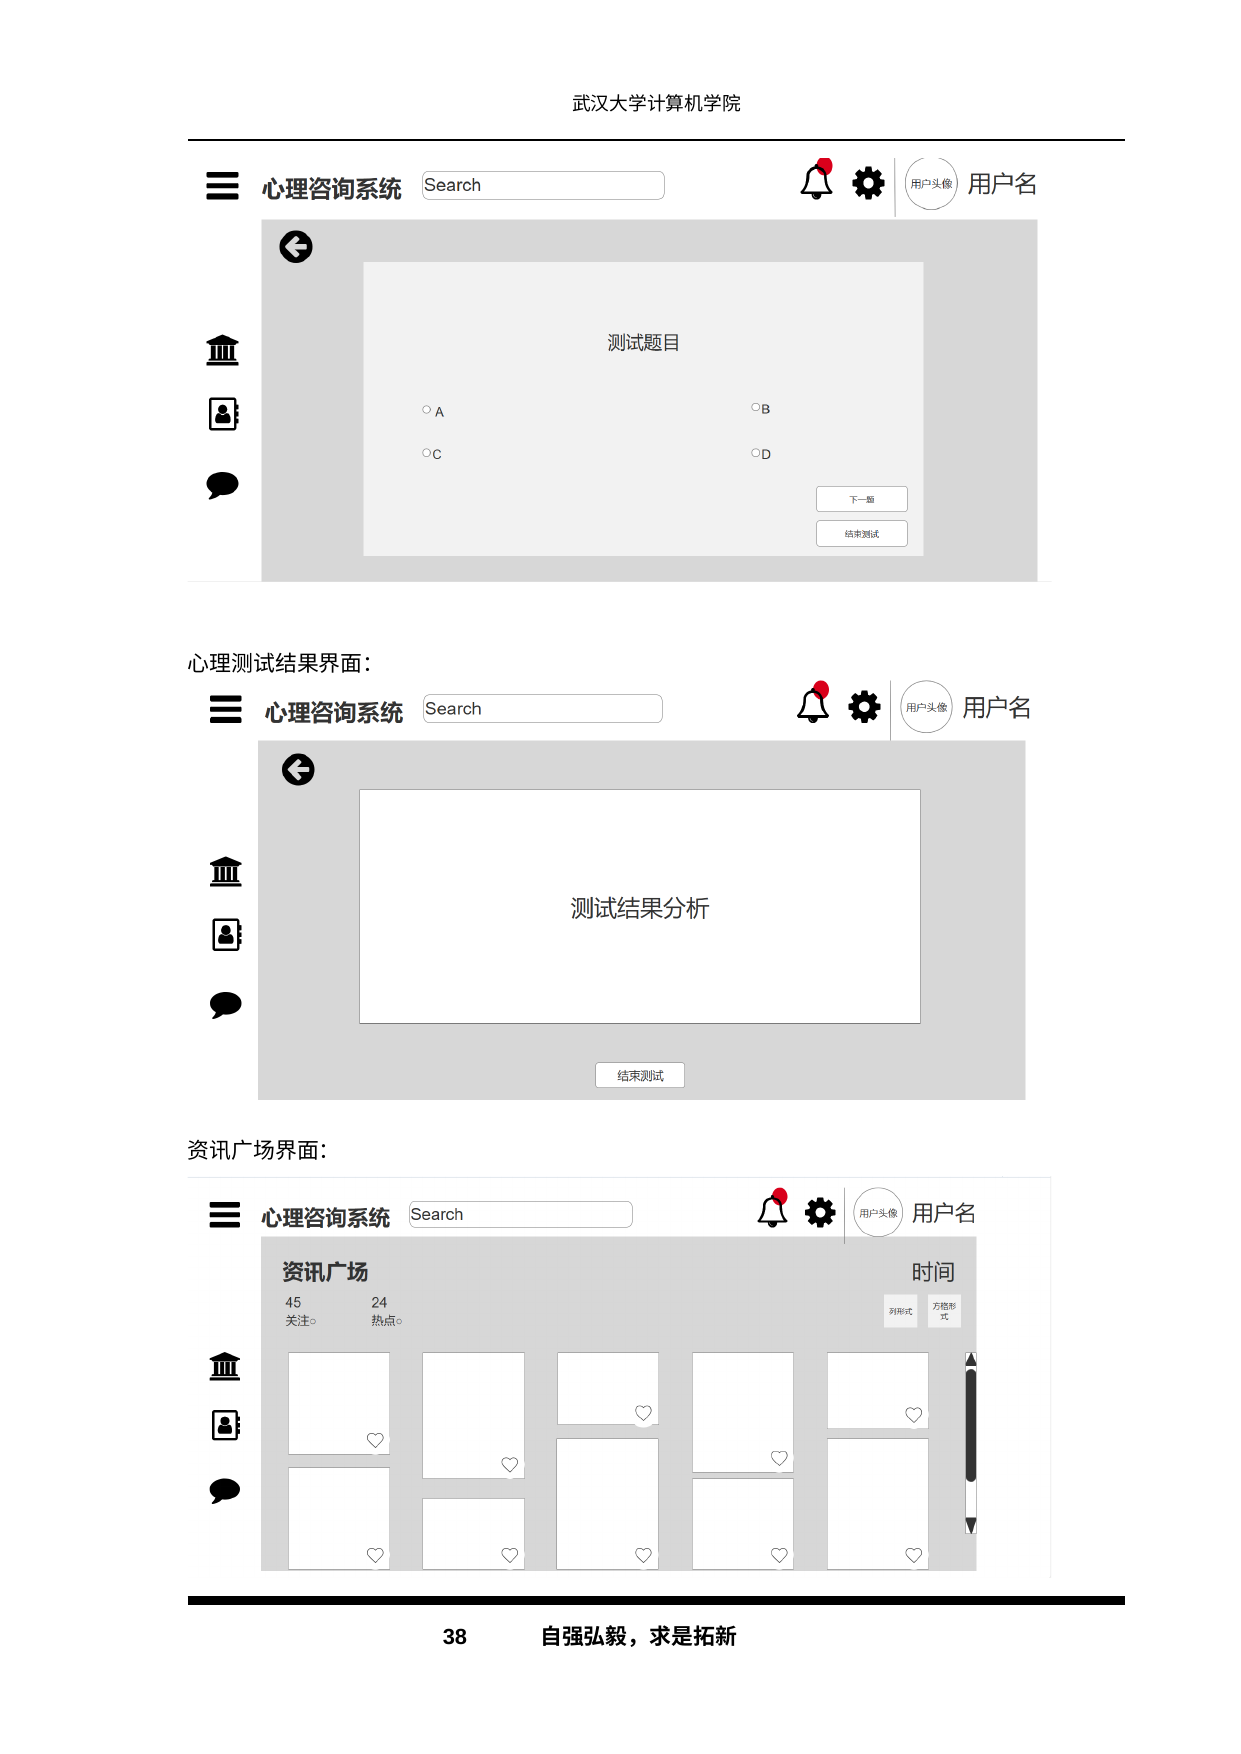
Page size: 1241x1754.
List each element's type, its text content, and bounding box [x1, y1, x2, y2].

picture [187, 158, 1052, 582]
picture [187, 679, 1053, 1100]
text 资讯广场界面： [187, 1133, 1125, 1166]
picture [187, 1176, 1052, 1578]
text 心理测试结果界面： [187, 646, 1125, 678]
